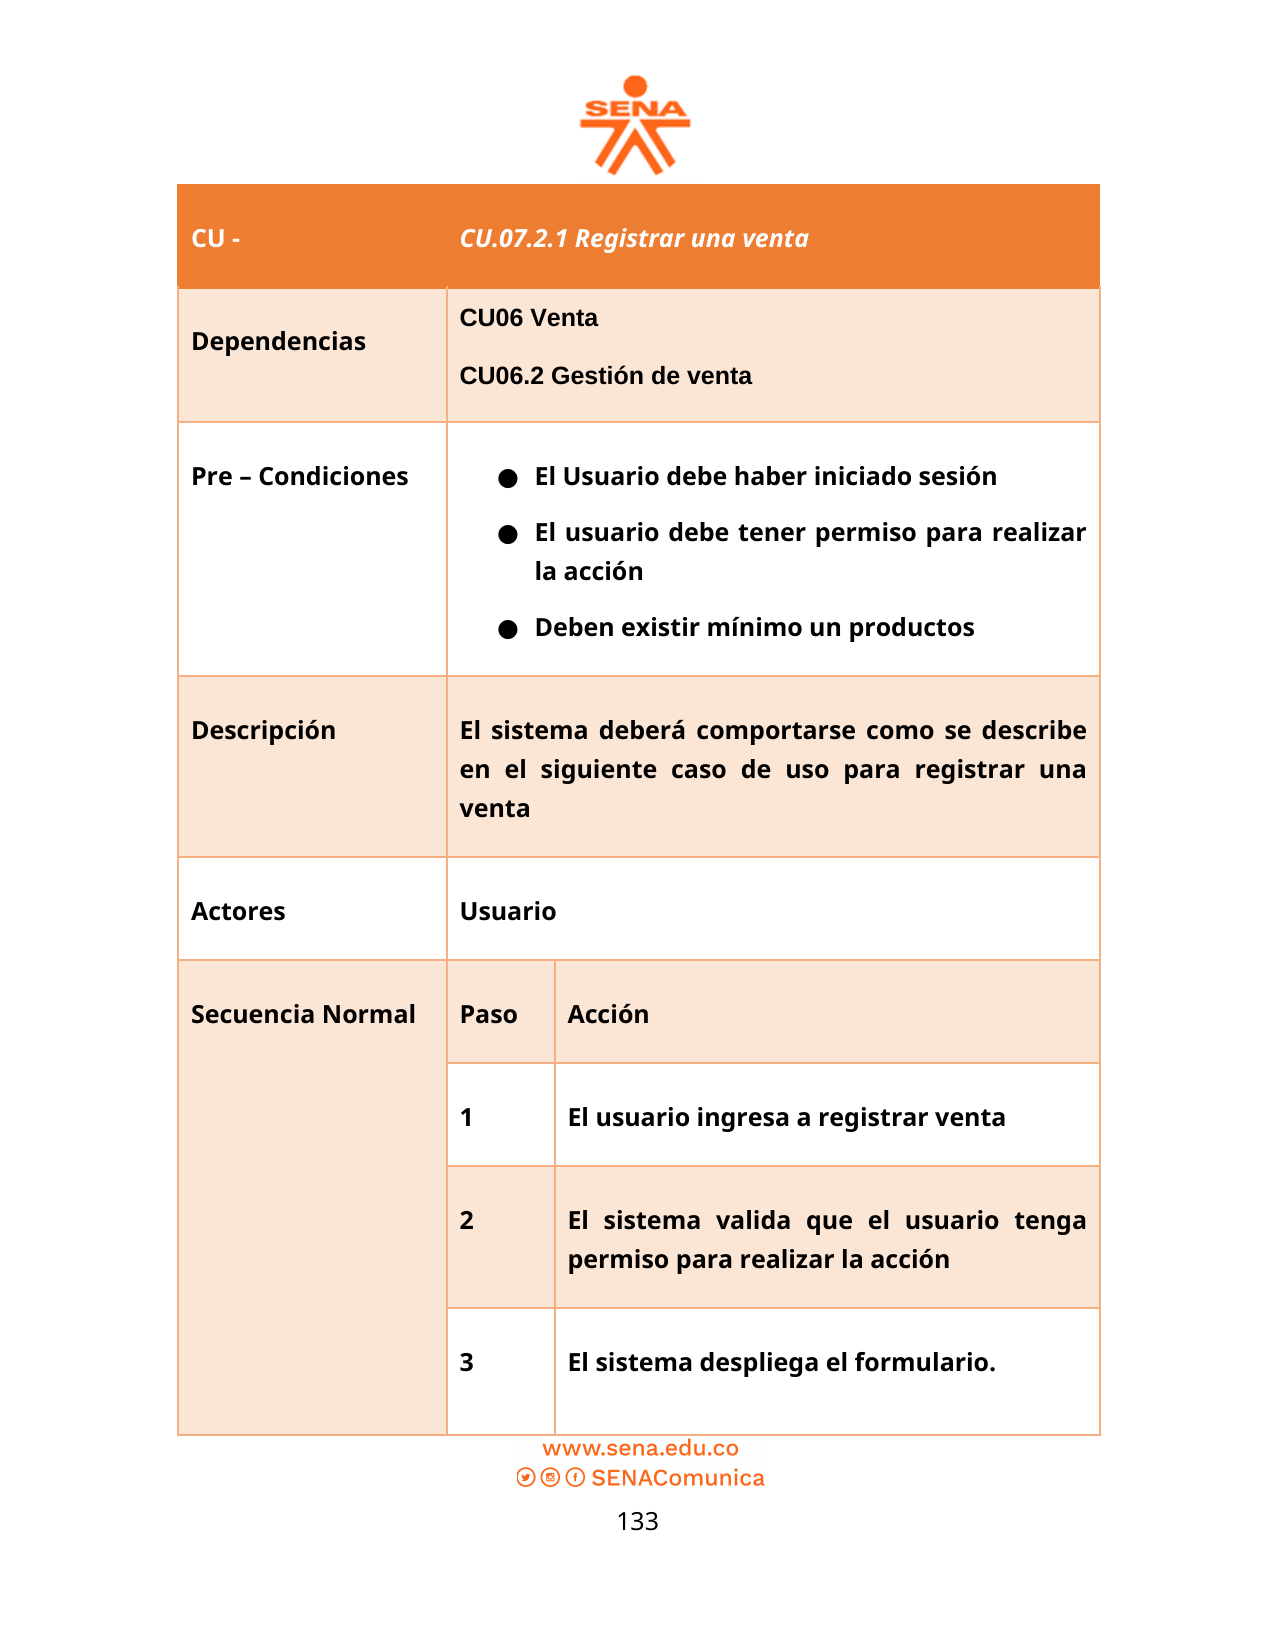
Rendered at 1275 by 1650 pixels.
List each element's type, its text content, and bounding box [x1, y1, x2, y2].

table_cell Pre – Condiciones [179, 423, 446, 675]
picture [517, 1436, 765, 1487]
table_cell Usuario [448, 858, 1099, 959]
table_cell Acción [556, 961, 1099, 1062]
table_cell El usuario ingresa a registrar venta [556, 1064, 1099, 1165]
table_cell Actores [179, 858, 446, 959]
table_cell El sistema valida que el usuario tenga permiso para realizar la acción [556, 1167, 1099, 1307]
table_cell Paso [448, 961, 554, 1062]
table_cell 3 [448, 1309, 554, 1434]
table_cell CU06 Venta CU06.2 Gestión de venta [448, 289, 1099, 421]
table_cell Dependencias [179, 289, 446, 421]
table_cell 2 [448, 1167, 554, 1307]
table_header CU - [179, 186, 447, 286]
table_header CU.07.2.1 Registrar una venta [447, 186, 1100, 286]
table_cell 1 [448, 1064, 554, 1165]
table_cell Secuencia Normal [179, 961, 446, 1434]
table_cell El Usuario debe haber iniciado sesión El usuario debe tener permiso para realizar la acción Deben existir mínimo un productos [448, 423, 1099, 675]
picture [573, 73, 702, 184]
table_cell Descripción [179, 677, 446, 856]
table_cell El sistema deberá comportarse como se describe en el siguiente caso de uso para registrar una venta [448, 677, 1099, 856]
